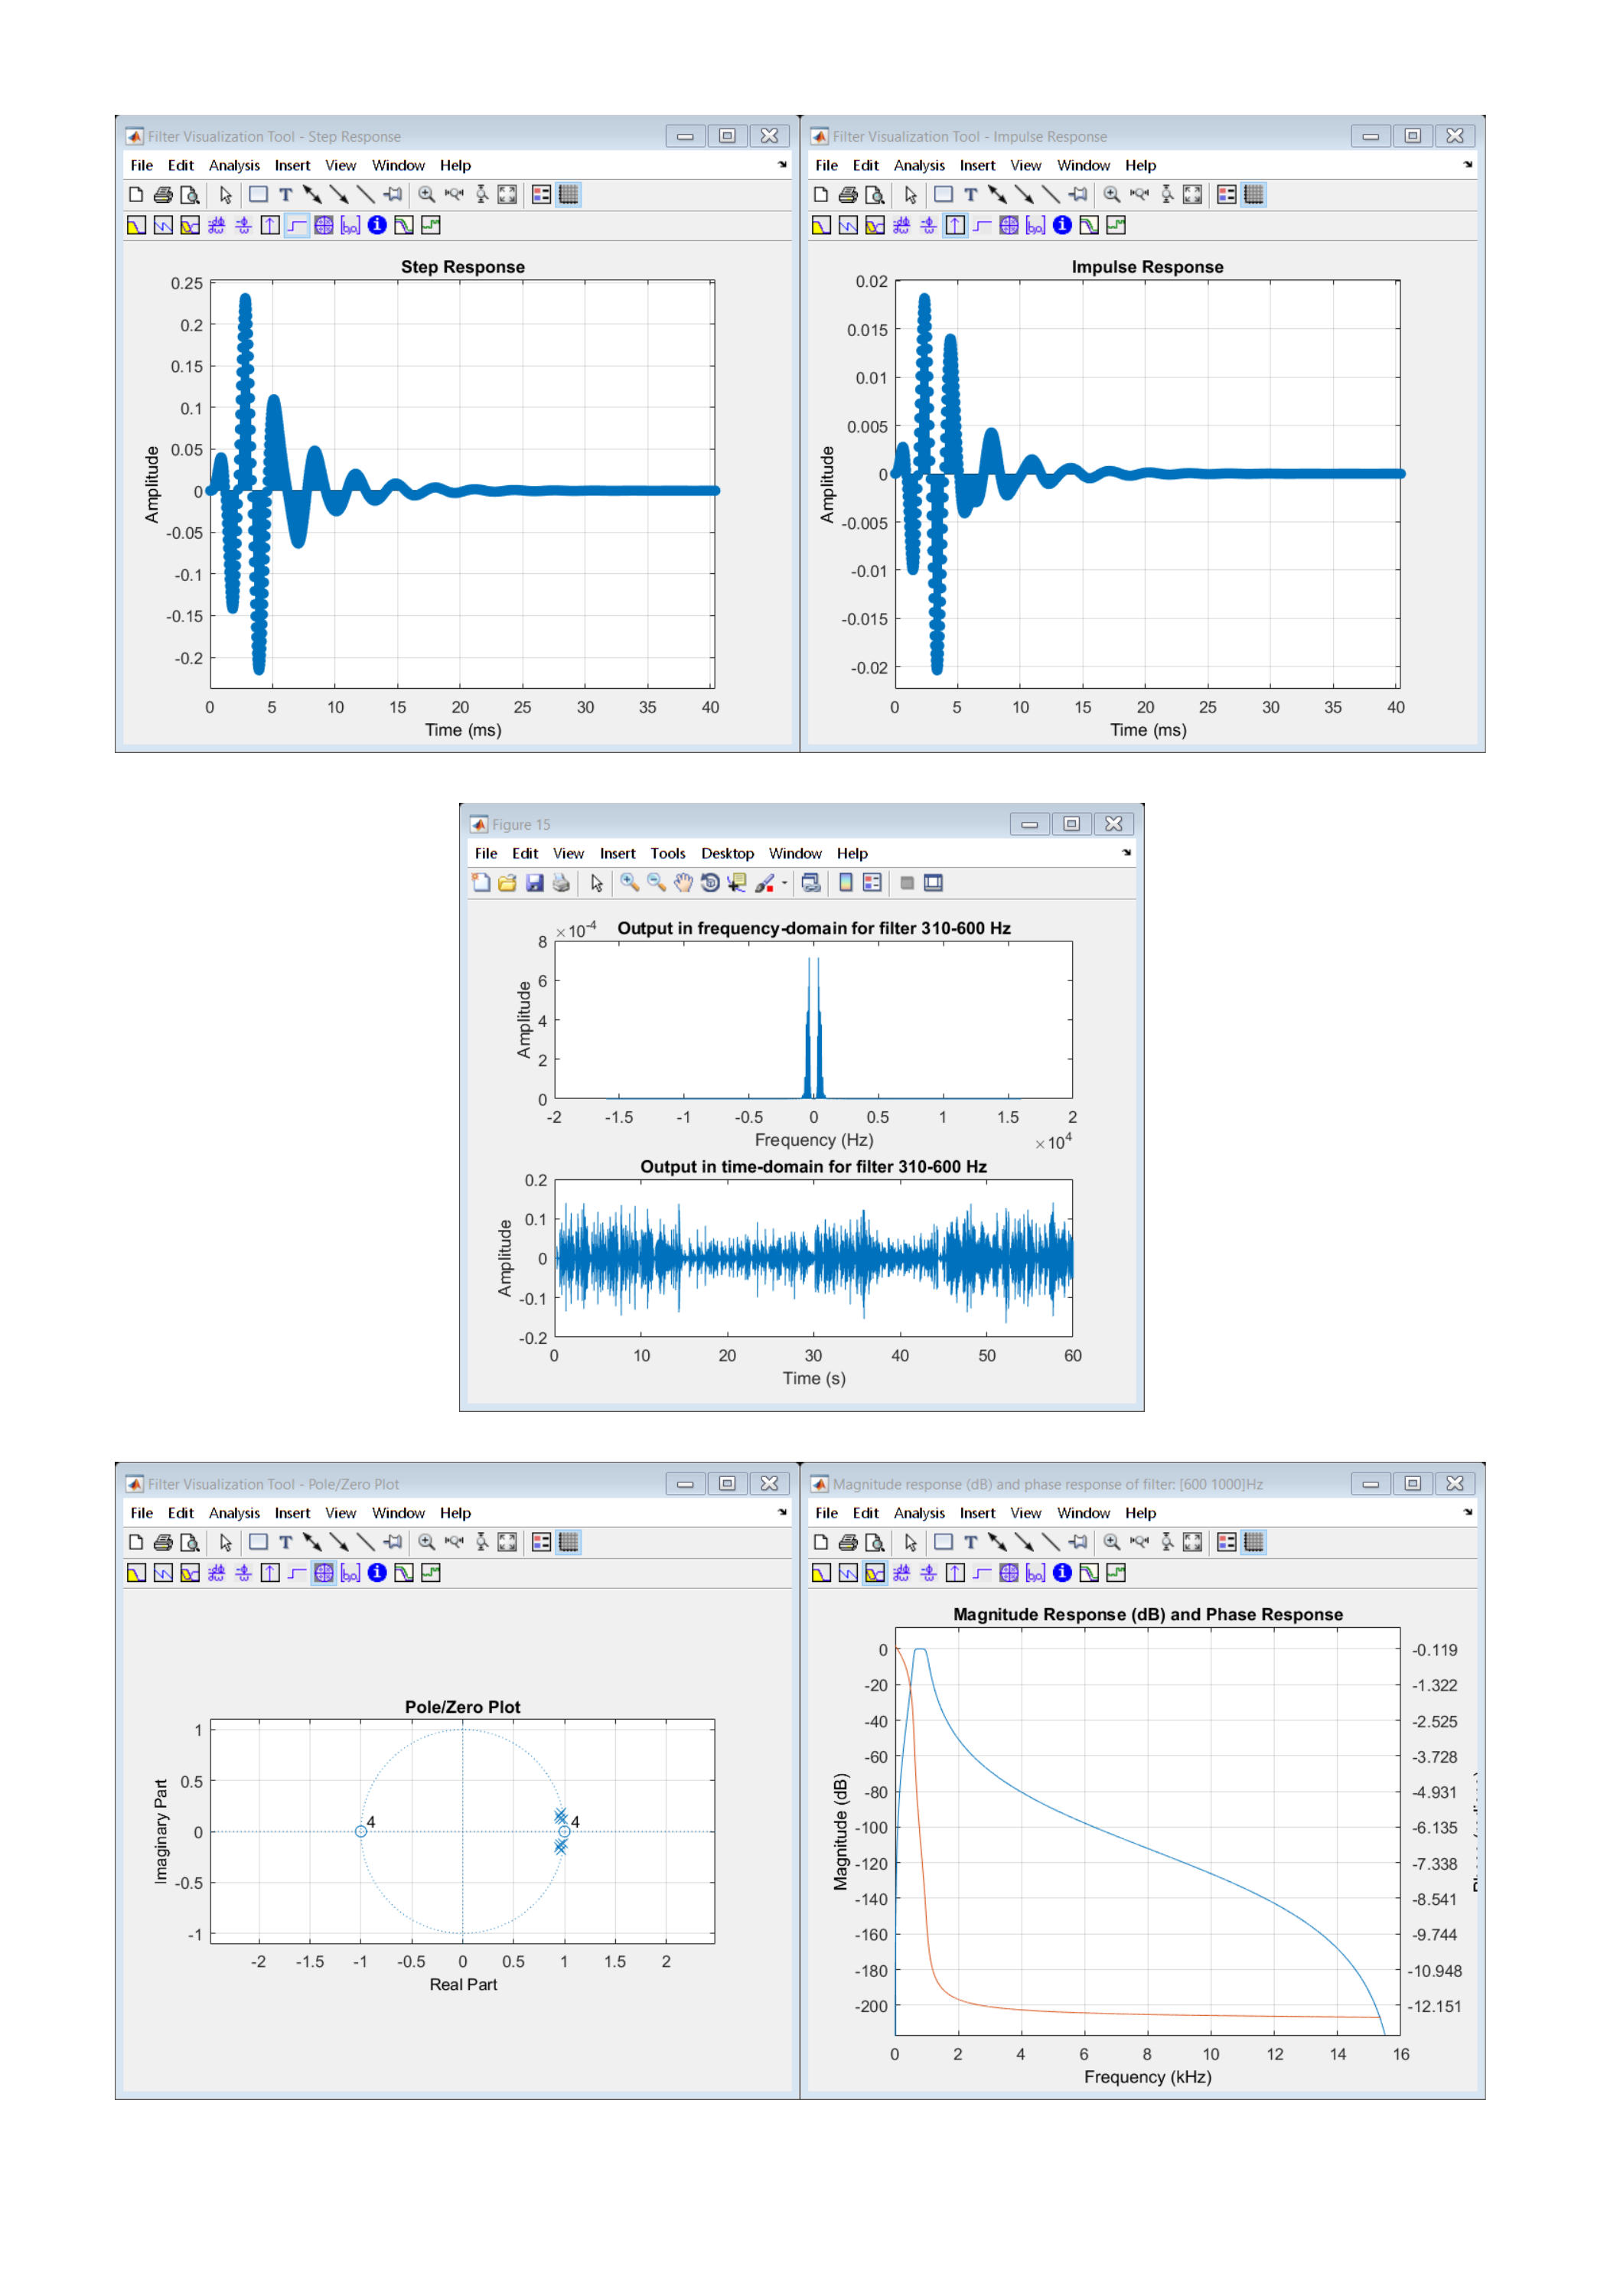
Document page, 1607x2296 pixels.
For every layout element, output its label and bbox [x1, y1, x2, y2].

picture [115, 1462, 1486, 2100]
picture [115, 115, 1486, 753]
picture [459, 803, 1145, 1412]
